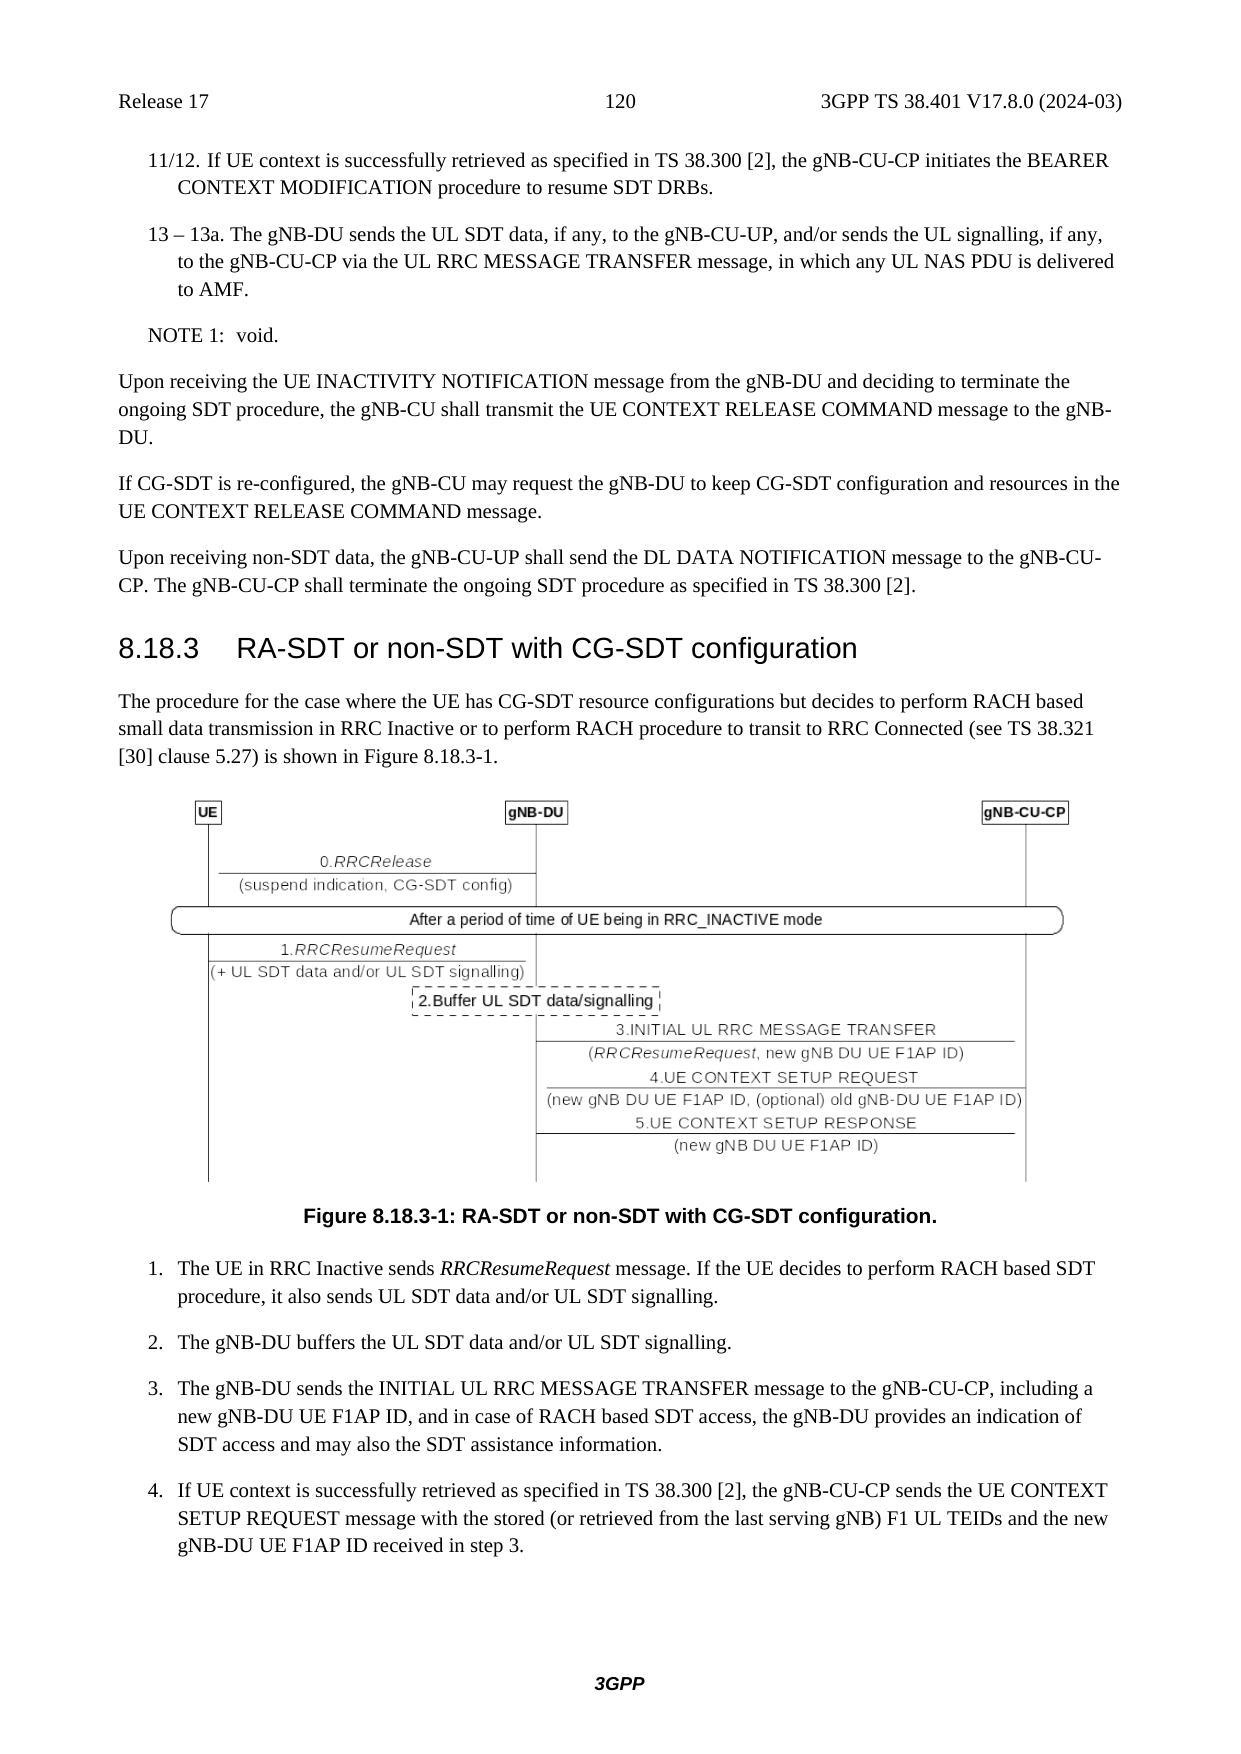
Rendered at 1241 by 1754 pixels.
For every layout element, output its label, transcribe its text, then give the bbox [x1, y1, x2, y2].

subtitle 8.18.3 RA-SDT or non-SDT with CG-SDT configuration [118, 631, 1122, 665]
text NOTE 1: void. [148, 323, 1122, 347]
text 11/12. If UE context is successfully retrieved as specified in TS 38.300 [2], the gNB-CU-CP initiates the BEARER CONTEXT MODIFICATION procedure to resume SDT DRBs. [148, 147, 1122, 199]
text 2. The gNB-DU buffers the UL SDT data and/or UL SDT signalling. [148, 1330, 1122, 1354]
text 1. The UE in RRC Inactive sends RRCResumeRequest message. If the UE decides to perform RACH based SDT procedure, it also sends UL SDT data and/or UL SDT signalling. [148, 1256, 1122, 1308]
text Upon receiving non-SDT data, the gNB-CU-UP shall send the DL DATA NOTIFICATION message to the gNB-CU-CP. The gNB-CU-CP shall terminate the ongoing SDT procedure as specified in TS 38.300 [2]. [118, 545, 1122, 597]
text Upon receiving the UE INACTIVITY NOTIFICATION message from the gNB-DU and deciding to terminate the ongoing SDT procedure, the gNB-CU shall transmit the UE CONTEXT RELEASE COMMAND message to the gNB-DU. [118, 369, 1122, 449]
text Figure 8.18.3-1: RA-SDT or non-SDT with CG-SDT configuration. [118, 1203, 1122, 1227]
text If CG-SDT is re-configured, the gNB-CU may request the gNB-DU to keep CG-SDT configuration and resources in the UE CONTEXT RELEASE COMMAND message. [118, 471, 1122, 523]
text 3. The gNB-DU sends the INITIAL UL RRC MESSAGE TRANSFER message to the gNB-CU-CP, including a new gNB-DU UE F1AP ID, and in case of RACH based SDT access, the gNB-DU provides an indication of SDT access and may also the SDT assistance information. [148, 1376, 1122, 1456]
text 4. If UE context is successfully retrieved as specified in TS 38.300 [2], the gNB-CU-CP sends the UE CONTEXT SETUP REQUEST message with the stored (or retrieved from the last serving gNB) F1 UL TEIDs and the new gNB-DU UE F1AP ID received in step 3. [148, 1478, 1122, 1557]
text The procedure for the case where the UE has CG-SDT resource configurations but decides to perform RACH based small data transmission in RRC Inactive or to perform RACH procedure to transit to RRC Connected (see TS 38.321 [30] clause 5.27) is shown in Figure 8.18.3-1. [118, 689, 1122, 768]
text 13 – 13a. The gNB-DU sends the UL SDT data, if any, to the gNB-CU-UP, and/or sends the UL signalling, if any, to the gNB-CU-CP via the UL RRC MESSAGE TRANSFER message, in which any UL NAS PDU is delivered to AMF. [148, 221, 1122, 301]
